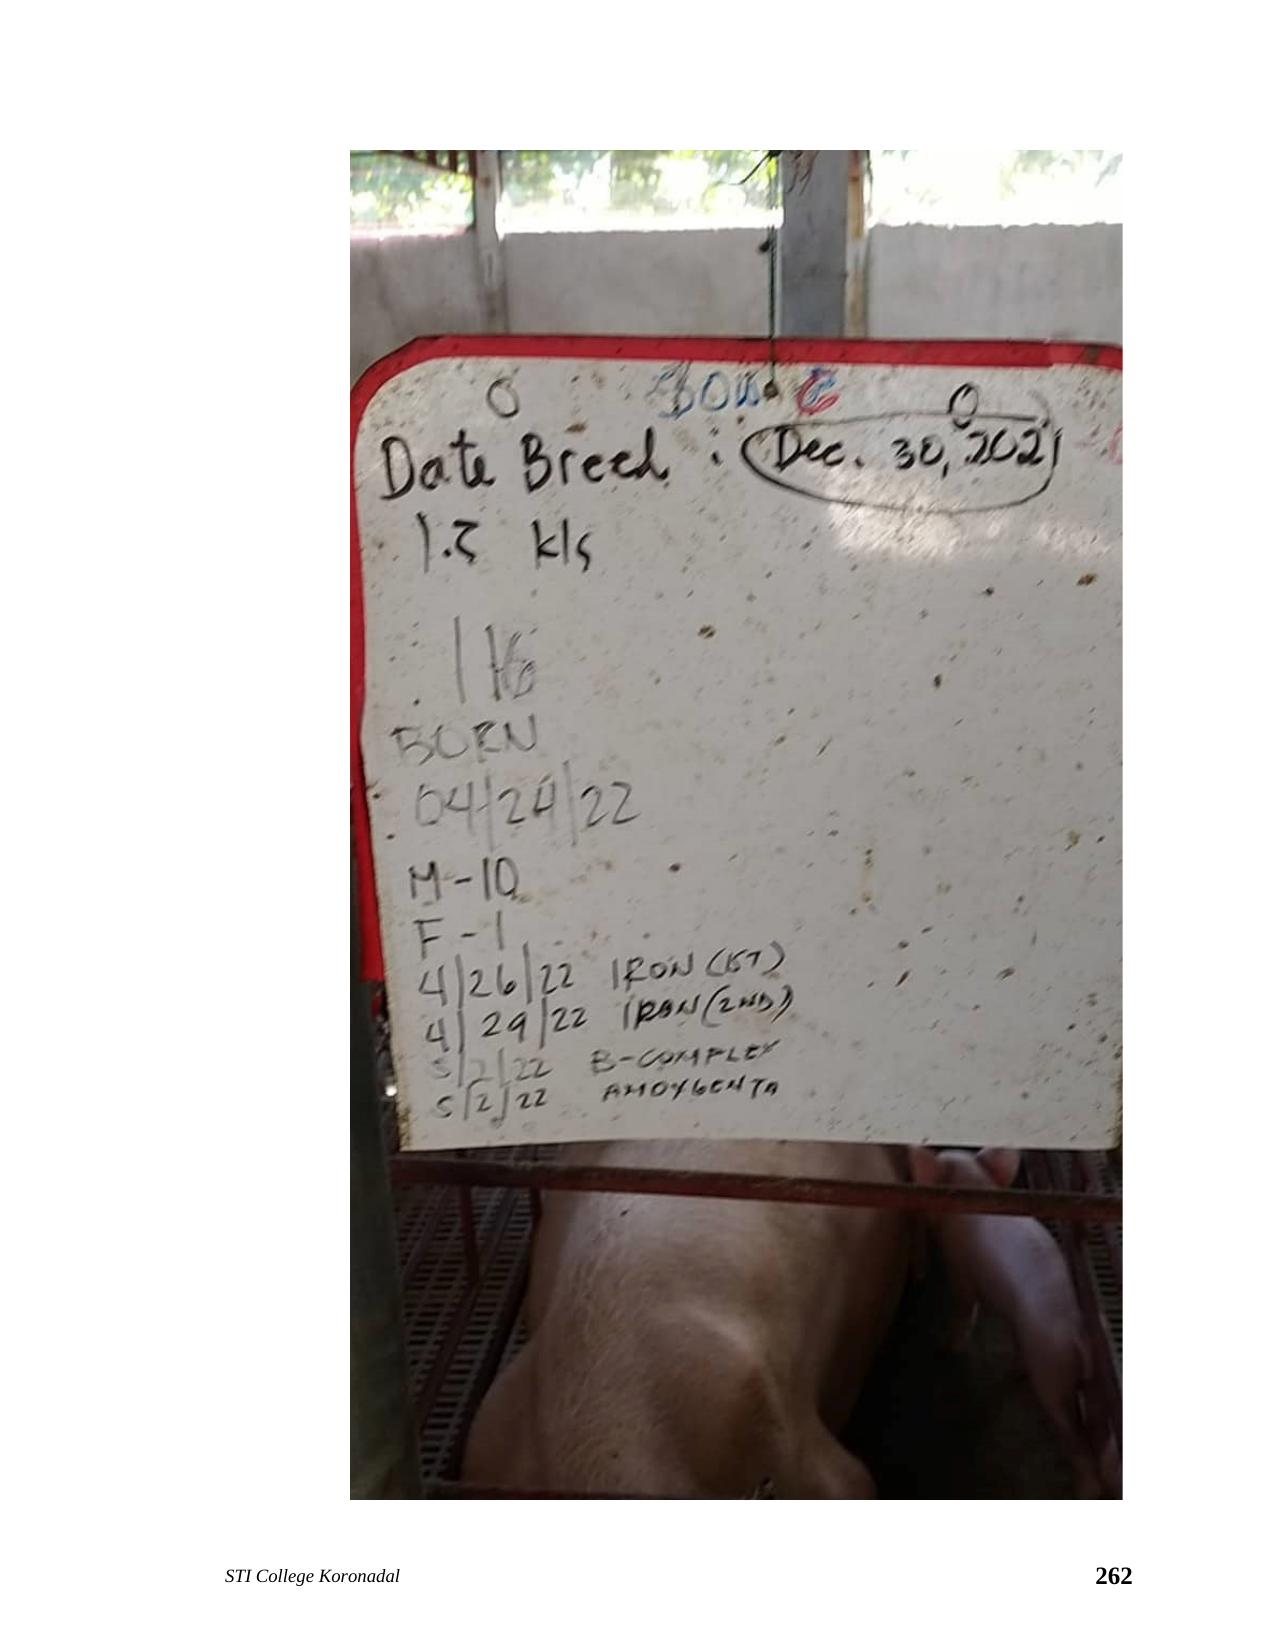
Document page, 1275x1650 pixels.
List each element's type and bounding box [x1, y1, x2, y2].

picture [350, 150, 1123, 1500]
